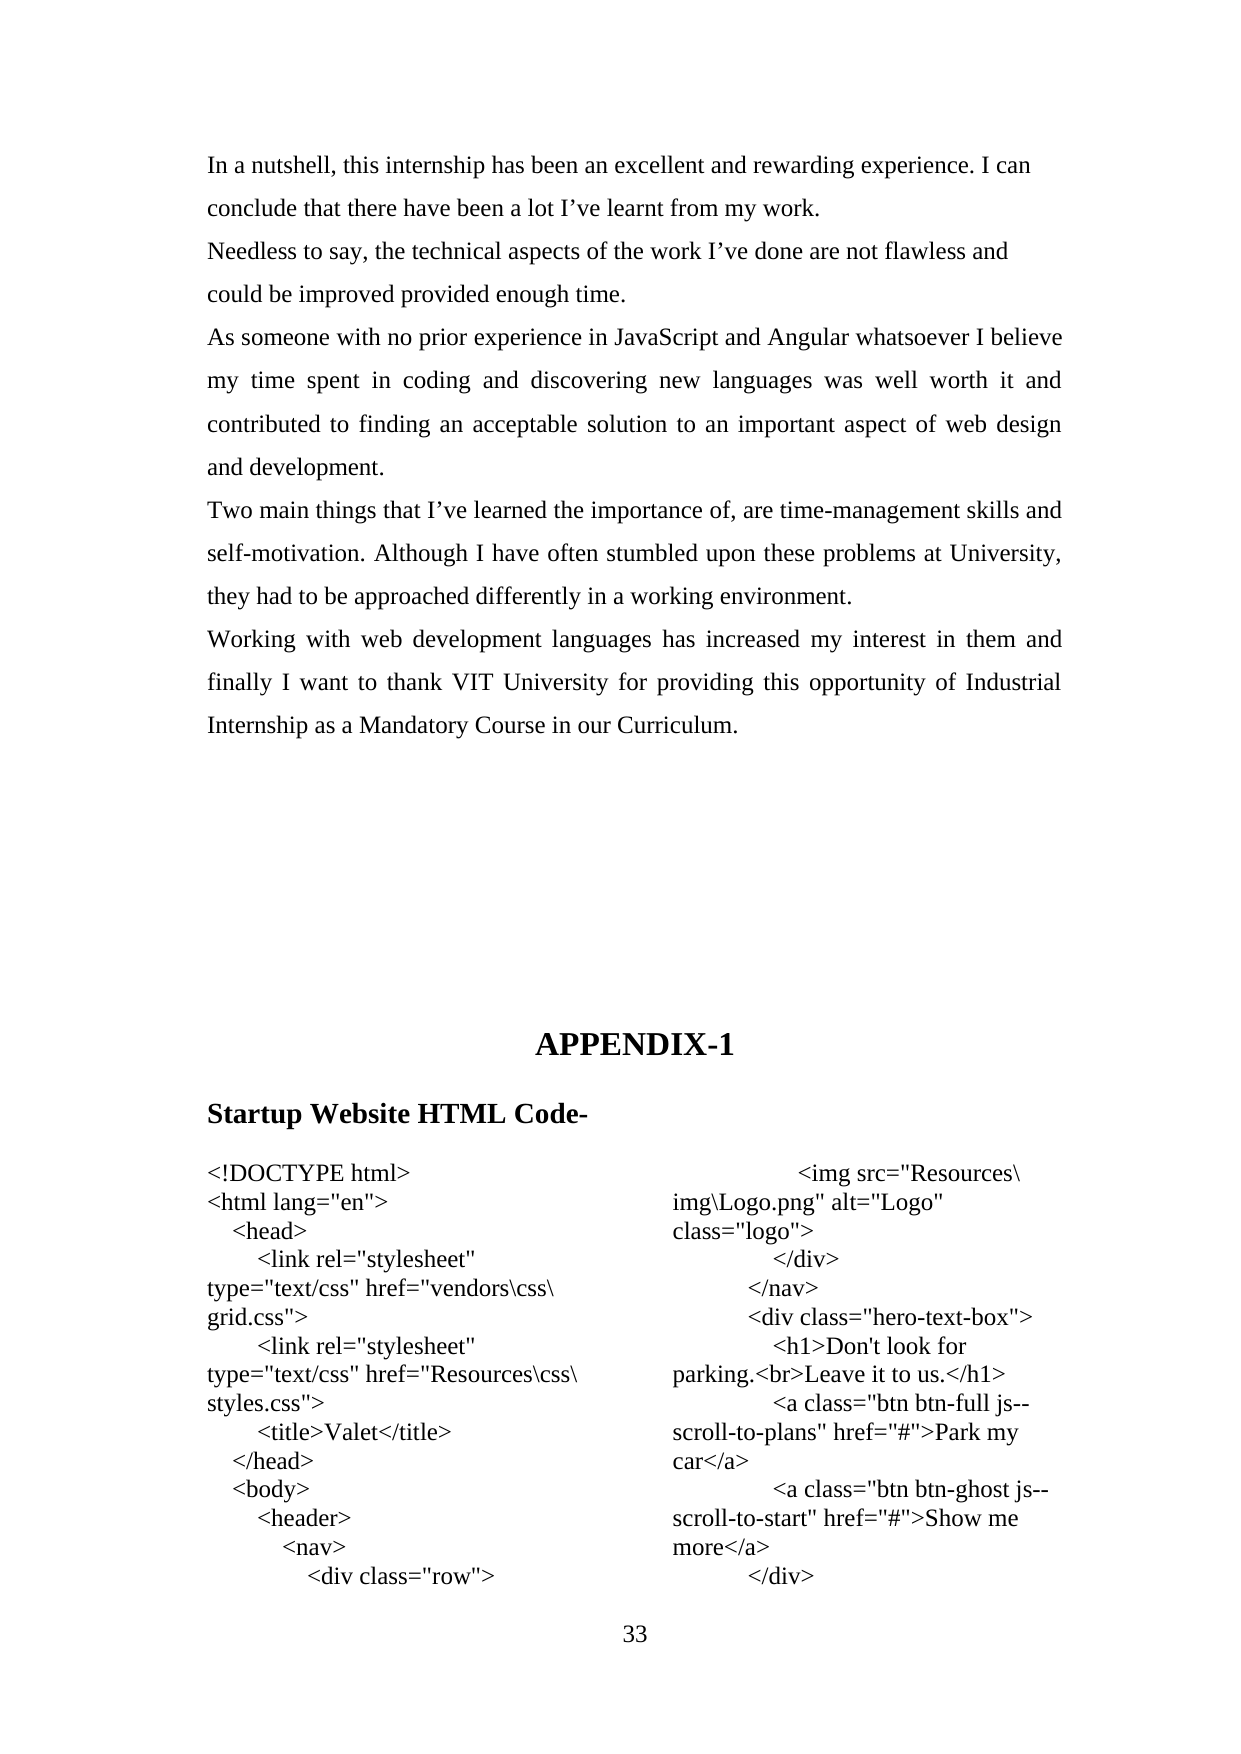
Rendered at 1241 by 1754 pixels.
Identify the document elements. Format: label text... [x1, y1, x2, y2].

text </head> [207, 1446, 597, 1474]
text <h1>Don't look for parking.<br>Leave it to us.</h1> [672, 1331, 1063, 1388]
text As someone with no prior experience in JavaScript and Angular whatsoever I believe my time spent in coding and discovering new languages was well worth it and contributed to finding an acceptable solution to an important aspect of web design and development. [207, 322, 1063, 481]
text APPENDIX-1 [207, 1024, 1063, 1062]
text Working with web development languages has increased my interest in them and finally I want to thank VIT University for providing this opportunity of Industrial Internship as a Mandatory Course in our Curriculum. [207, 624, 1063, 739]
text Startup Website HTML Code- [207, 1096, 1063, 1129]
text <nav> [207, 1532, 597, 1561]
text <img src="Resources\img\Logo.png" alt="Logo" class="logo"> [672, 1158, 1063, 1244]
text </nav> [672, 1273, 1063, 1302]
text <head> [207, 1216, 597, 1244]
text <title>Valet</title> [207, 1417, 597, 1446]
text could be improved provided enough time. [207, 279, 1063, 308]
text <div class="hero-text-box"> [672, 1302, 1063, 1331]
text </div> [672, 1561, 1063, 1589]
text <link rel="stylesheet" type="text/css" href="vendors\css\grid.css"> [207, 1244, 597, 1331]
text <div class="row"> [207, 1561, 597, 1589]
text <header> [207, 1503, 597, 1532]
text Two main things that I’ve learned the importance of, are time-management skills and self-motivation. Although I have often stumbled upon these problems at University, they had to be approached differently in a working environment. [207, 495, 1063, 610]
text conclude that there have been a lot I’ve learnt from my work. [207, 193, 1063, 222]
text In a nutshell, this internship has been an excellent and rewarding experience. I can [207, 150, 1063, 179]
text <!DOCTYPE html> [207, 1158, 597, 1187]
text <body> [207, 1474, 597, 1503]
text <a class="btn btn-ghost js--scroll-to-start" href="#">Show me more</a> [672, 1474, 1063, 1561]
text <a class="btn btn-full js--scroll-to-plans" href="#">Park my car</a> [672, 1388, 1063, 1474]
text <html lang="en"> [207, 1187, 597, 1216]
text Needless to say, the technical aspects of the work I’ve done are not flawless and [207, 236, 1063, 265]
text </div> [672, 1244, 1063, 1273]
text <link rel="stylesheet" type="text/css" href="Resources\css\styles.css"> [207, 1331, 597, 1417]
